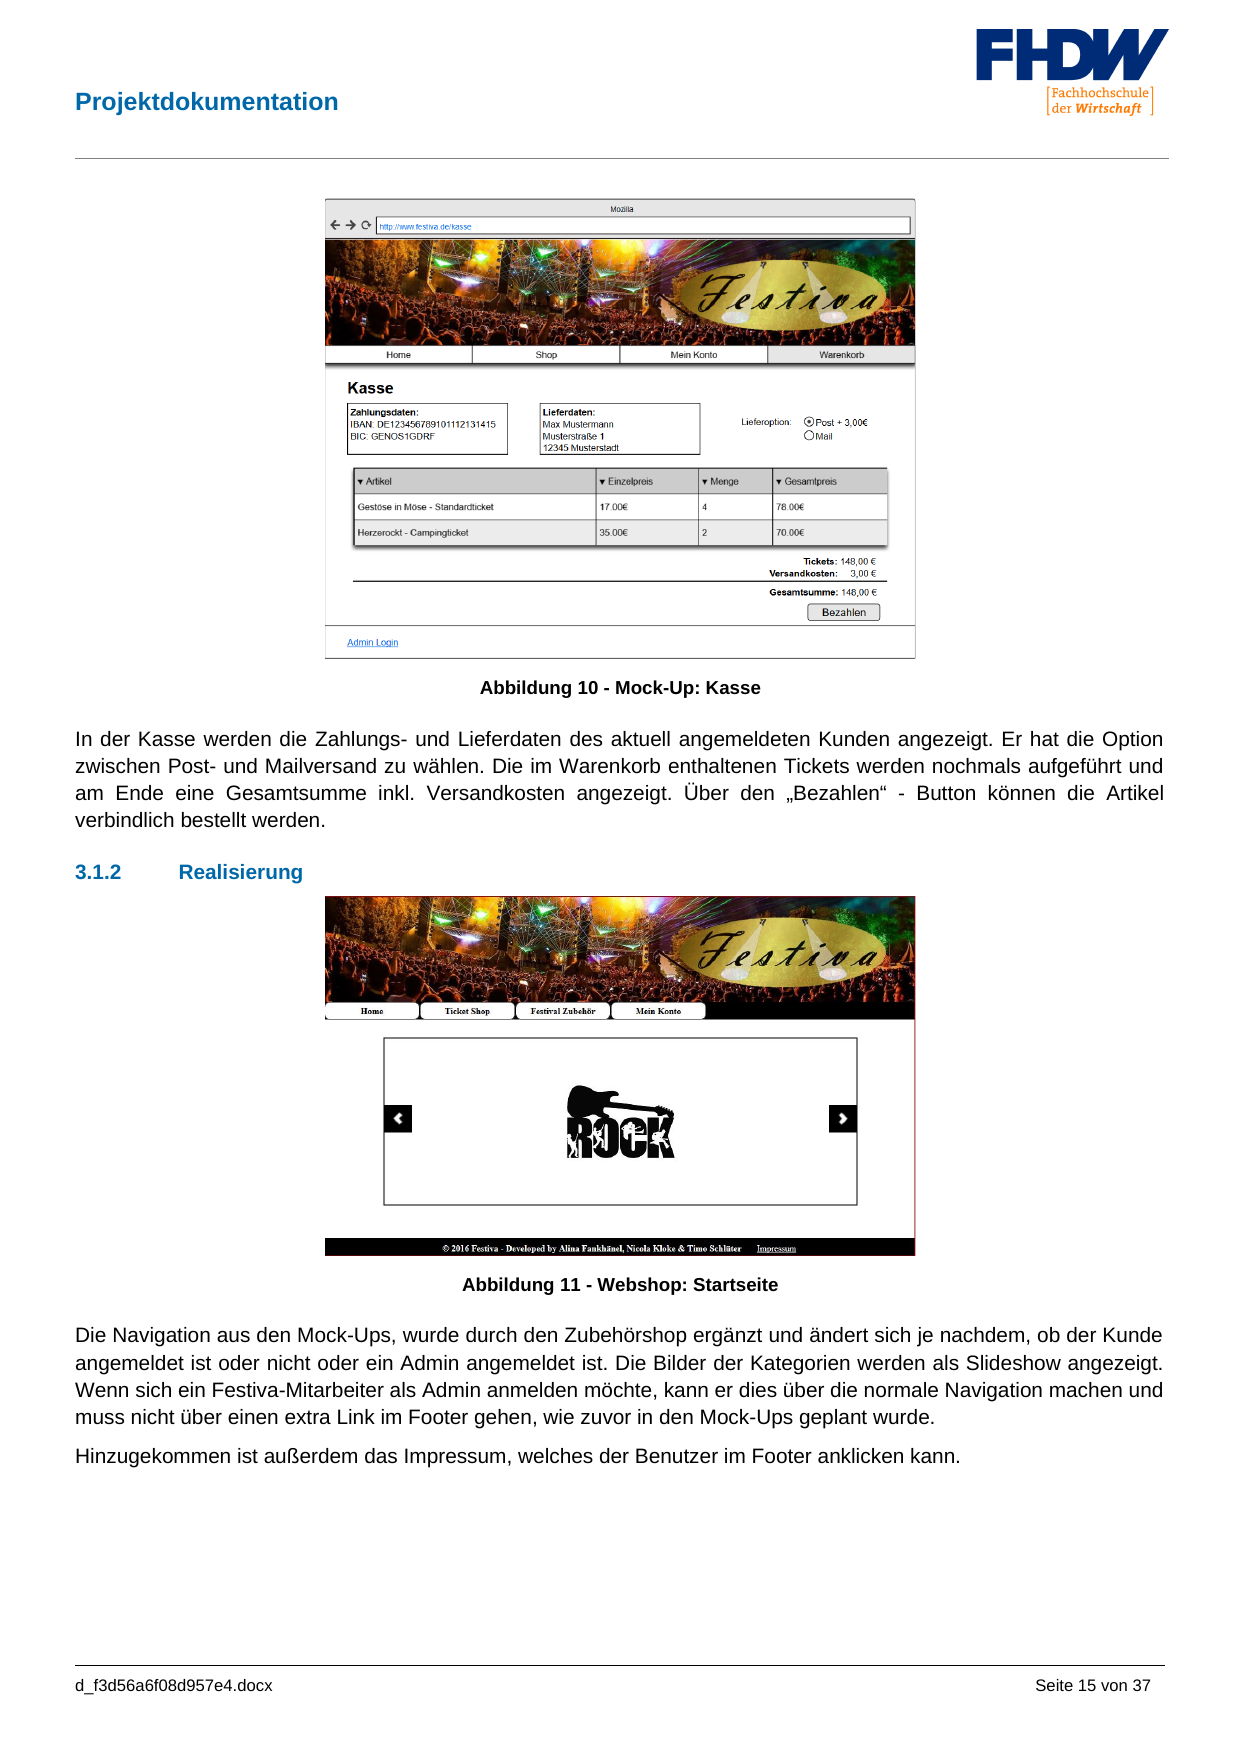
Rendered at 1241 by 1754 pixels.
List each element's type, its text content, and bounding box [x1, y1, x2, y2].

text In der Kasse werden die Zahlungs- und Lieferdaten des aktuell angemeldeten Kunden angezeigt. Er hat die Option zwischen Post- und Mailversand zu wählen. Die im Warenkorb enthaltenen Tickets werden nochmals aufgeführt und am Ende eine Gesamtsumme inkl. Versandkosten angezeigt. Über den „Bezahlen“ - Button können die Artikel verbindlich bestellt werden. [75, 723, 1165, 832]
text Die Navigation aus den Mock-Ups, wurde durch den Zubehörshop ergänzt und ändert sich je nachdem, ob der Kunde angemeldet ist oder nicht oder ein Admin angemeldet ist. Die Bilder der Kategorien werden als Slideshow angezeigt. Wenn sich ein Festiva-Mitarbeiter als Admin anmelden möchte, kann er dies über die normale Navigation machen und muss nicht über einen extra Link im Footer gehen, wie zuvor in den Mock-Ups geplant wurde. [75, 1320, 1165, 1428]
picture [976, 29, 1169, 116]
text Hinzugekommen ist außerdem das Impressum, welches der Benutzer im Footer anklicken kann. [75, 1441, 1165, 1468]
picture [325, 896, 916, 1256]
subtitle Realisierung [75, 857, 1165, 884]
picture [325, 198, 916, 659]
